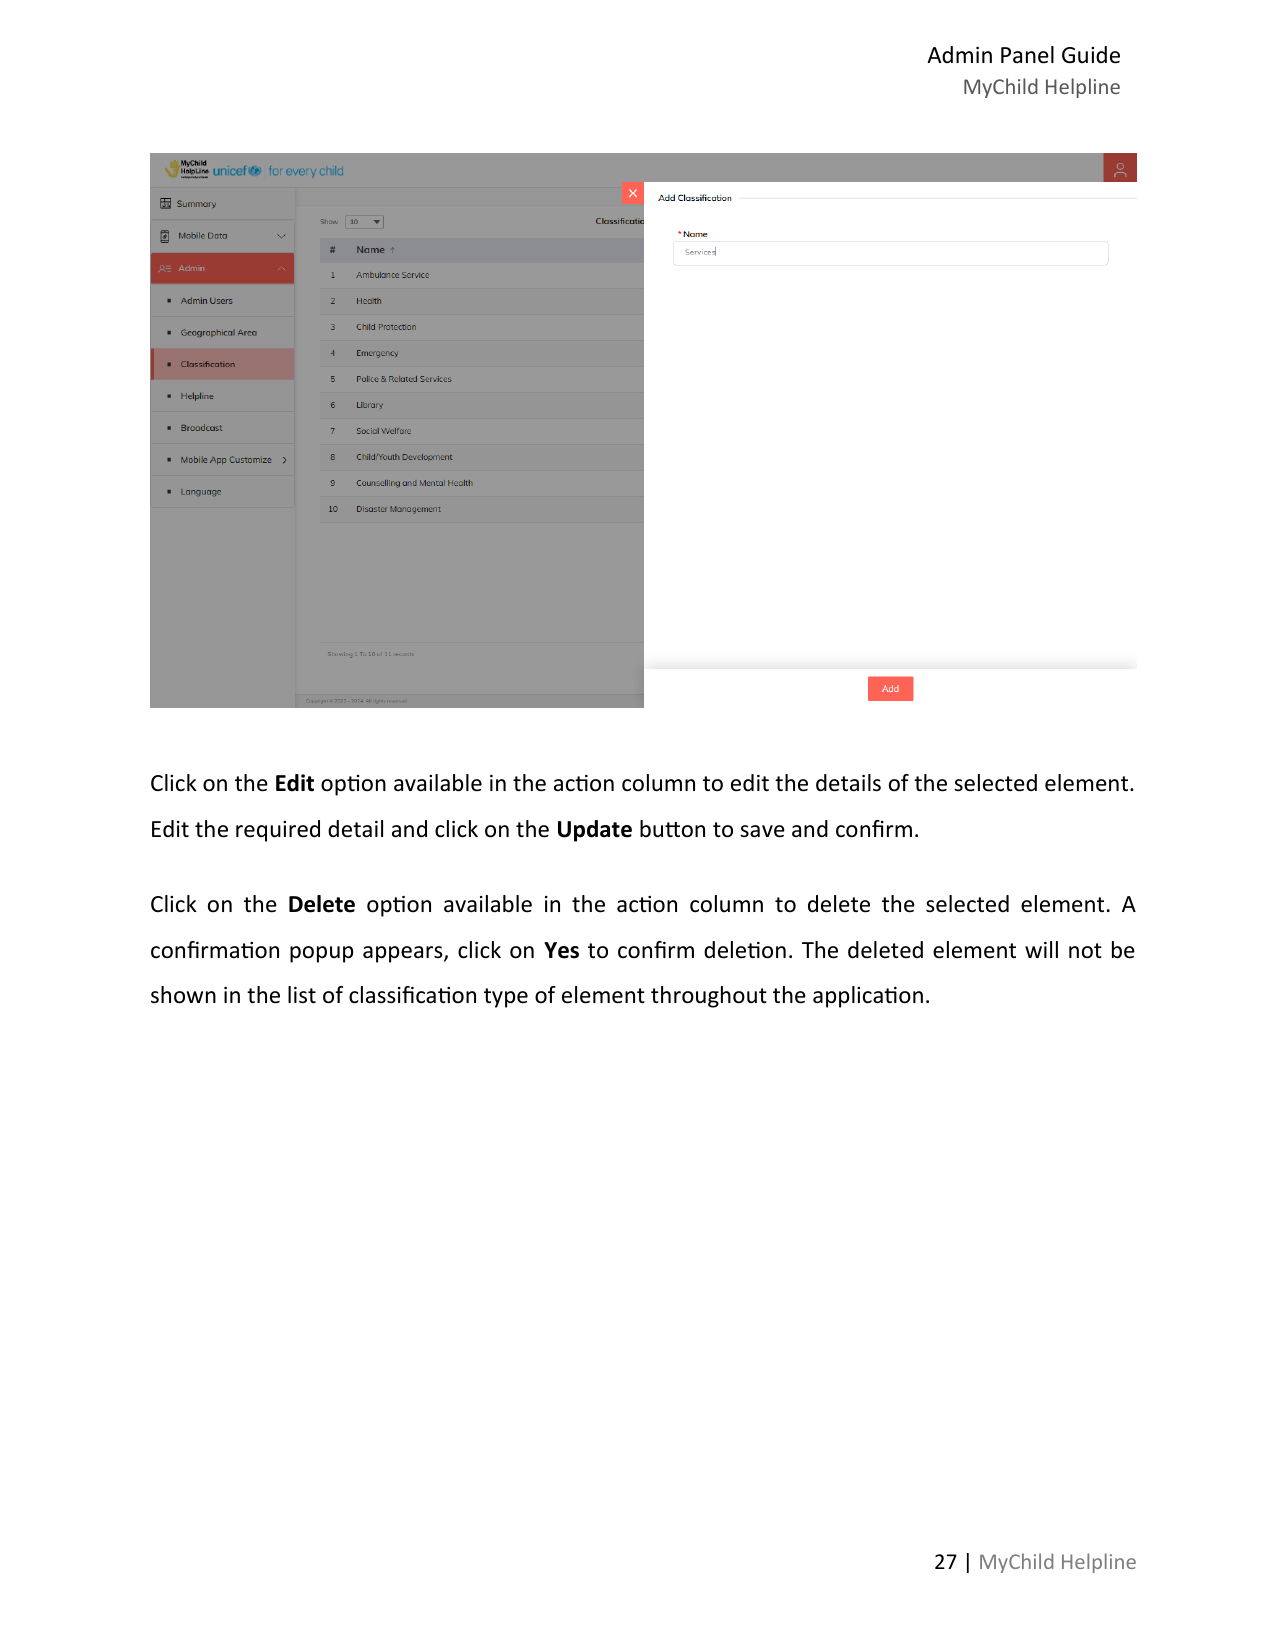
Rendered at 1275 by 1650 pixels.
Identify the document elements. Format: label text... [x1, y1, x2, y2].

text Click on the Edit option available in the action column to edit the details of the selected element. Edit the required detail and click on the Update button to save and confirm. [150, 708, 1137, 844]
text Click on the Delete option available in the action column to delete the selected element. A confirmation popup appears, click on Yes to confirm deletion. The deleted element will not be shown in the list of classification type of element throughout the application. [150, 888, 1137, 1010]
picture [150, 153, 1137, 708]
